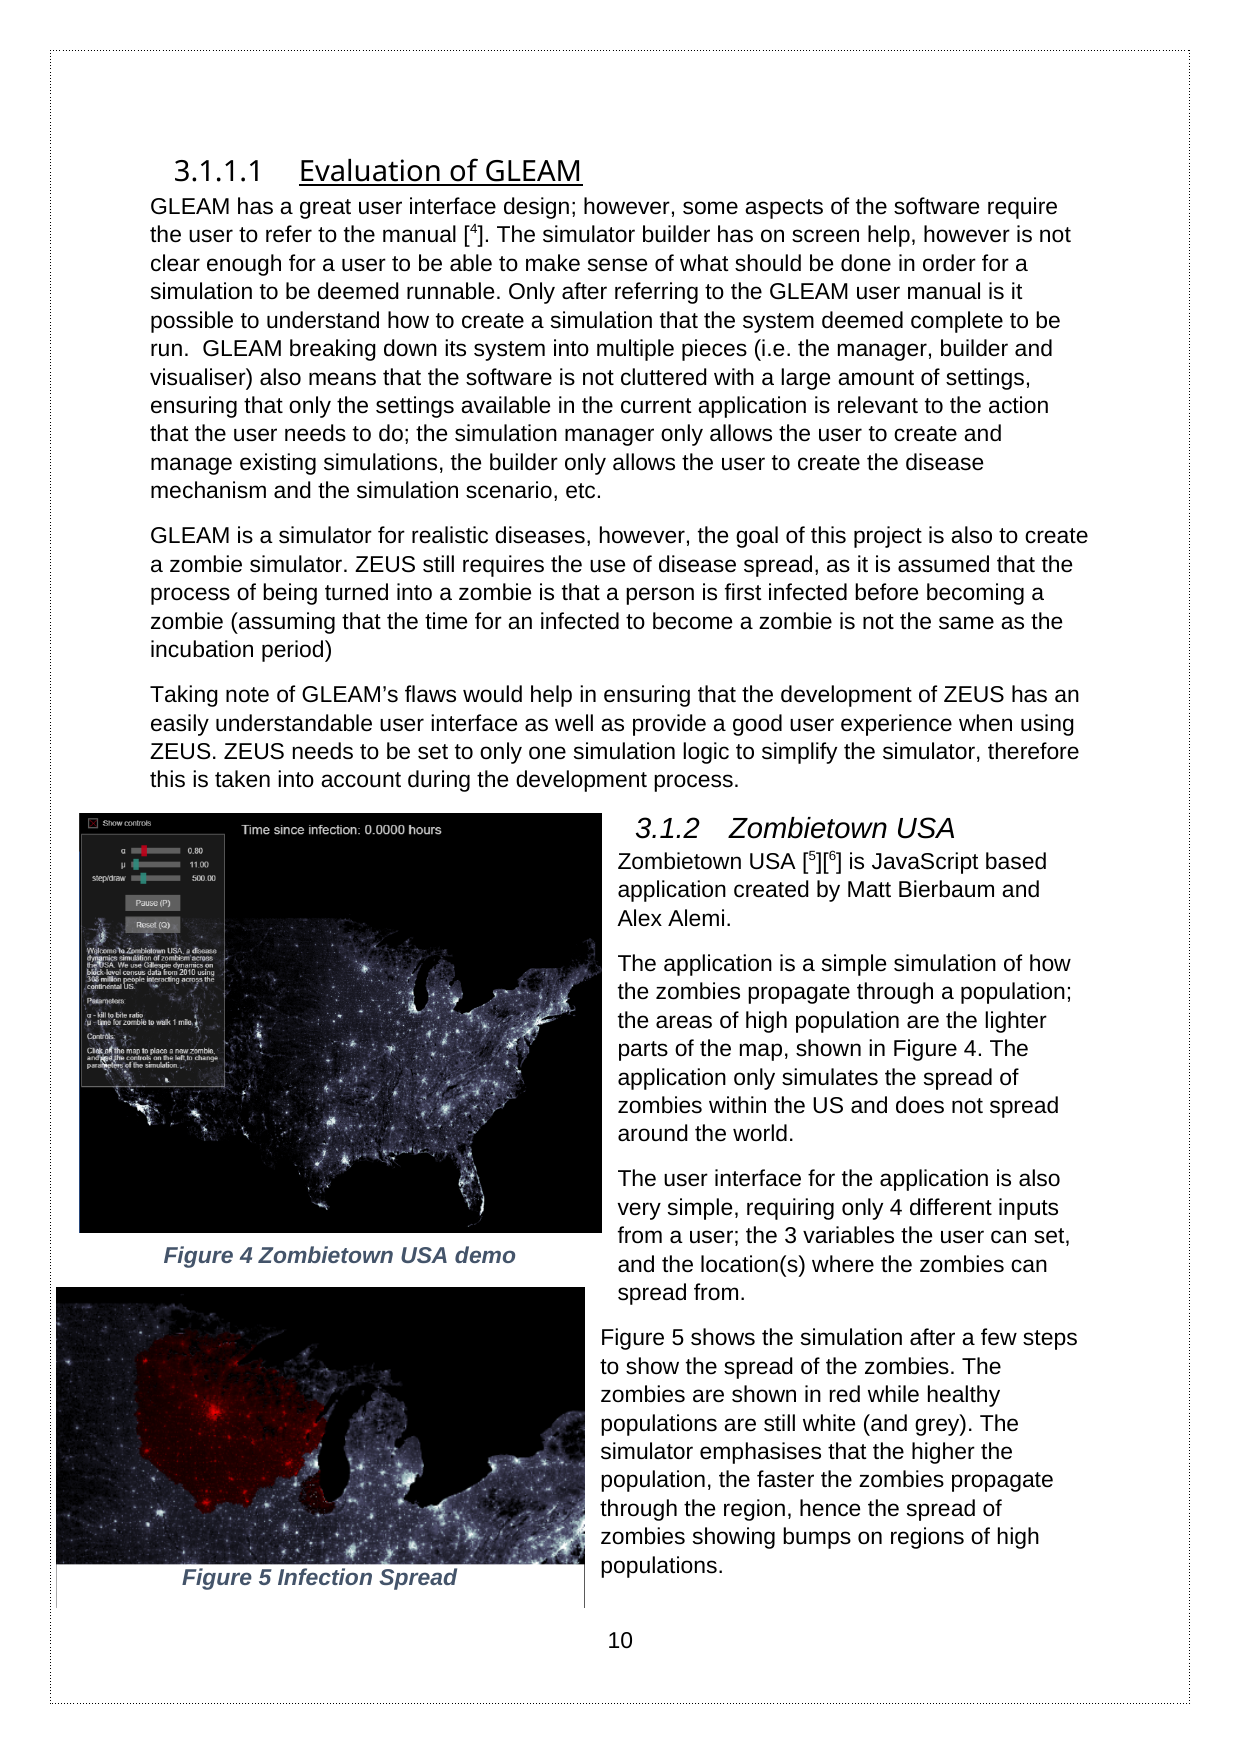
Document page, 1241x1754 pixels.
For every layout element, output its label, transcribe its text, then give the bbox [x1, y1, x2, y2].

picture [56, 1287, 585, 1564]
text The application is a simple simulation of how the zombies propagate through a population; the areas of high population are the lighter parts of the map, shown in Figure 4. The application only simulates the spread of zombies within the US and does not spread around the world. [602, 950, 1090, 1147]
text Zombietown USA [][] is JavaScript based application created by Matt Bierbaum and Alex Alemi. [602, 848, 1090, 931]
subtitle Zombietown USA [168, 812, 1090, 845]
picture [79, 813, 602, 1233]
text GLEAM has a great user interface design; however, some aspects of the software require the user to refer to the manual []. The simulator builder has on screen help, however is not clear enough for a user to be able to make sense of what should be done in order for a simulation to be deemed runnable. Only after referring to the GLEAM user manual is it possible to understand how to create a simulation that the system deemed complete to be run. GLEAM breaking down its system into multiple pieces (i.e. the manager, builder and visualiser) also means that the software is not cluttered with a large amount of settings, ensuring that only the settings available in the current application is relevant to the action that the user needs to do; the simulation manager only allows the user to create and manage existing simulations, the builder only allows the user to create the disease mechanism and the simulation scenario, etc. [150, 193, 1090, 503]
text The user interface for the application is also very simple, requiring only 4 different inputs from a user; the 3 variables the user can set, and the location(s) where the zombies can spread from. [150, 1165, 1090, 1306]
text Figure 5 shows the simulation after a few steps to show the spread of the zombies. The zombies are shown in red while healthy populations are still white (and grey). The simulator emphasises that the higher the population, the faster the zombies propagate through the region, hence the spread of zombies showing bumps on regions of high populations. [585, 1324, 1090, 1578]
text Taking note of GLEAM’s flaws would help in ensuring that the development of ZEUS has an easily understandable user interface as well as provide a good user experience when using ZEUS. ZEUS needs to be set to only one simulation logic to simplify the simulator, therefore this is taken into account during the development process. [150, 681, 1090, 793]
text GLEAM is a simulator for realistic diseases, however, the goal of this project is also to create a zombie simulator. ZEUS still requires the use of disease spread, as it is assumed that the process of being turned into a zombie is that a person is first infected before becoming a zombie (assuming that the time for an infected to become a zombie is not the same as the incubation period) [150, 522, 1090, 662]
subtitle Evaluation of GLEAM [174, 150, 1090, 190]
